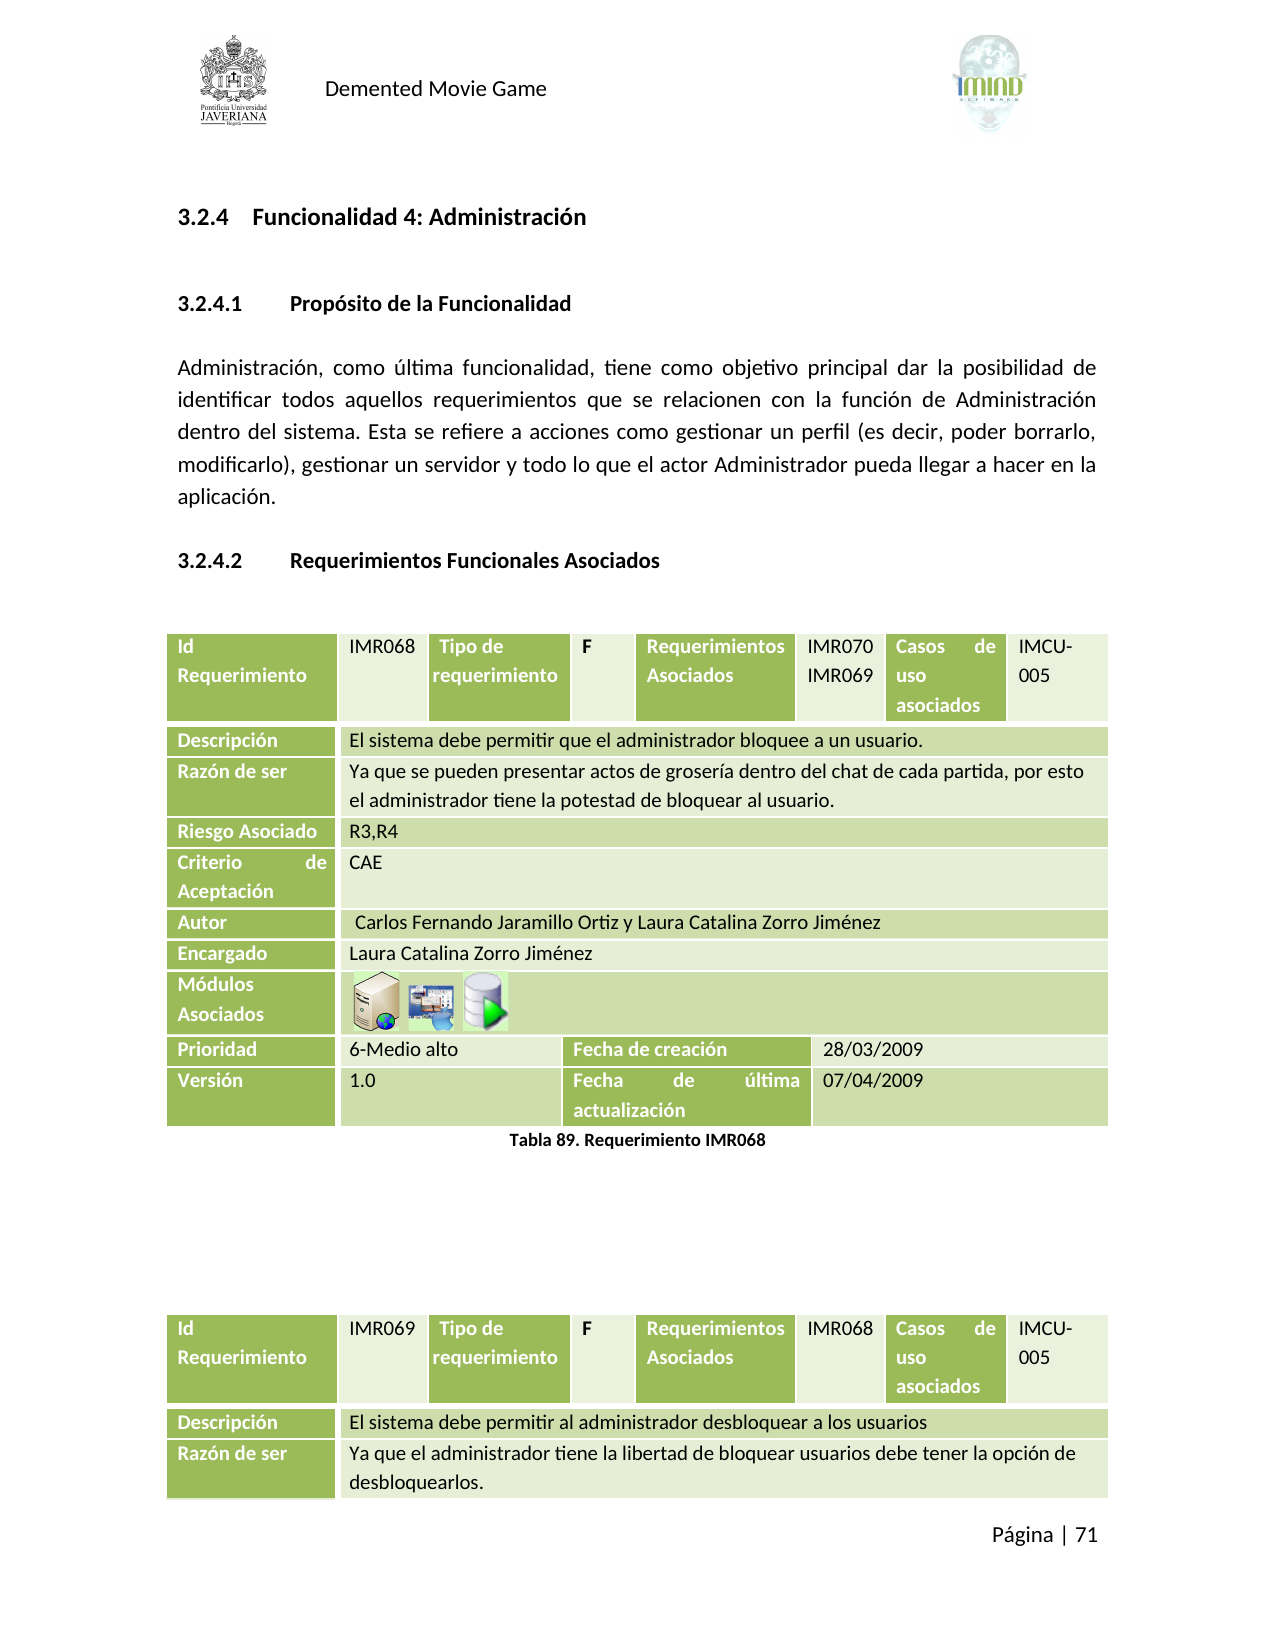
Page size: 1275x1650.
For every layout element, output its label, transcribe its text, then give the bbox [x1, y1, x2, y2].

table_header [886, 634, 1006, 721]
picture [353, 971, 400, 1031]
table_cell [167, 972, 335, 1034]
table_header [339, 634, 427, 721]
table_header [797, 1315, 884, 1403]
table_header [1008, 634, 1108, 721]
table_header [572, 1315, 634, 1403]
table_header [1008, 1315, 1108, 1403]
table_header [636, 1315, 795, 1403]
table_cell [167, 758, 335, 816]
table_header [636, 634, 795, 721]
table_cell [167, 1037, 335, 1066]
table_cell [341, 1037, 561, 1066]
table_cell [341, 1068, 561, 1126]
text Tabla 89. Requerimiento IMR068 [177, 1128, 1098, 1151]
subtitle Requerimientos Funcionales Asociados [177, 546, 1098, 574]
picture [951, 35, 1033, 138]
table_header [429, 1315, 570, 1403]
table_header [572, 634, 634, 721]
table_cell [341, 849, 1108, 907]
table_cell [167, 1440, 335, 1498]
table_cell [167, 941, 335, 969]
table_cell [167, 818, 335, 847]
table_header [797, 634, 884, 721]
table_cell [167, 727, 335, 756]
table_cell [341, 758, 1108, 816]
picture [200, 35, 267, 126]
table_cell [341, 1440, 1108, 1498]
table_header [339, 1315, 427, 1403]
picture [463, 971, 509, 1031]
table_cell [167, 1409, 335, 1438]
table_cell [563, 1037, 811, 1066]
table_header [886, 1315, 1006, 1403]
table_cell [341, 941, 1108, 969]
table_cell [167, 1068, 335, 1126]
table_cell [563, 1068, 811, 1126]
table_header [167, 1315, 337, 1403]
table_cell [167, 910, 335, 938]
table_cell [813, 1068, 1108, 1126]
picture [408, 985, 454, 1031]
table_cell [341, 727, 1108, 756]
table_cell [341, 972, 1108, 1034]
subtitle Propósito de la Funcionalidad [177, 289, 1098, 317]
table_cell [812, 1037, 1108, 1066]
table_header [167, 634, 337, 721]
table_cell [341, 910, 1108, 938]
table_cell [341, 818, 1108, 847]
subtitle Funcionalidad 4: Administración [177, 201, 1098, 231]
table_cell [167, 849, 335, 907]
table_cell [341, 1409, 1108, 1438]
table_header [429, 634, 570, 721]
text Administración, como última funcionalidad, tiene como objetivo principal dar la posibilidad de identificar todos aquellos requerimientos que se relacionen con la función de Administración dentro del sistema. Esta se refiere a acciones como gestionar un perfil (es decir, poder borrarlo, modificarlo), gestionar un servidor y todo lo que el actor Administrador pueda llegar a hacer en la aplicación. [177, 353, 1098, 510]
